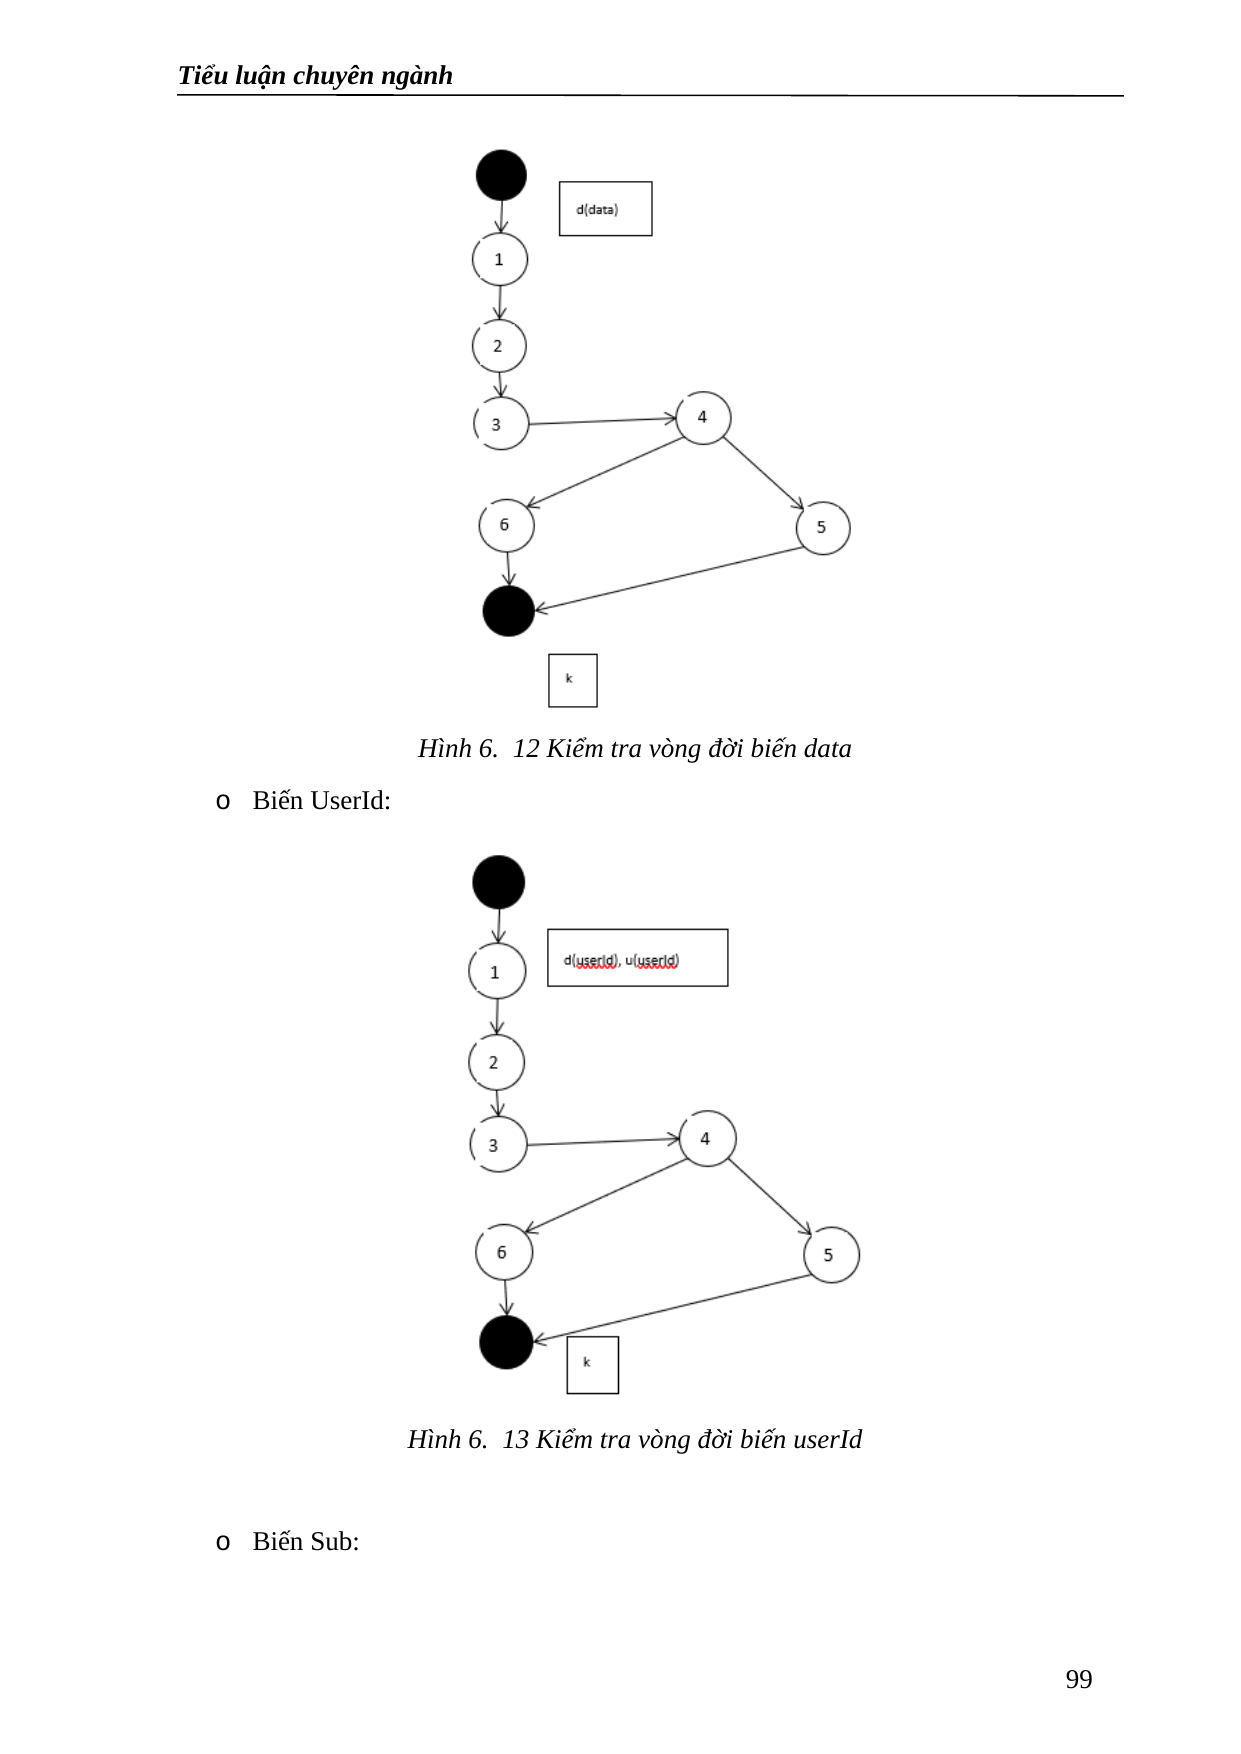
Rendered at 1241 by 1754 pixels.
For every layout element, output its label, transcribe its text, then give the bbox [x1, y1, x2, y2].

picture [436, 147, 871, 709]
text Hình 6. 12 Kiểm tra vòng đời biến data [177, 732, 1092, 763]
picture [438, 837, 870, 1400]
list Biến Sub: [215, 1525, 1092, 1558]
text Hình 6. 13 Kiểm tra vòng đời biến userId [177, 1423, 1092, 1454]
list Biến UserId: [215, 784, 1092, 818]
